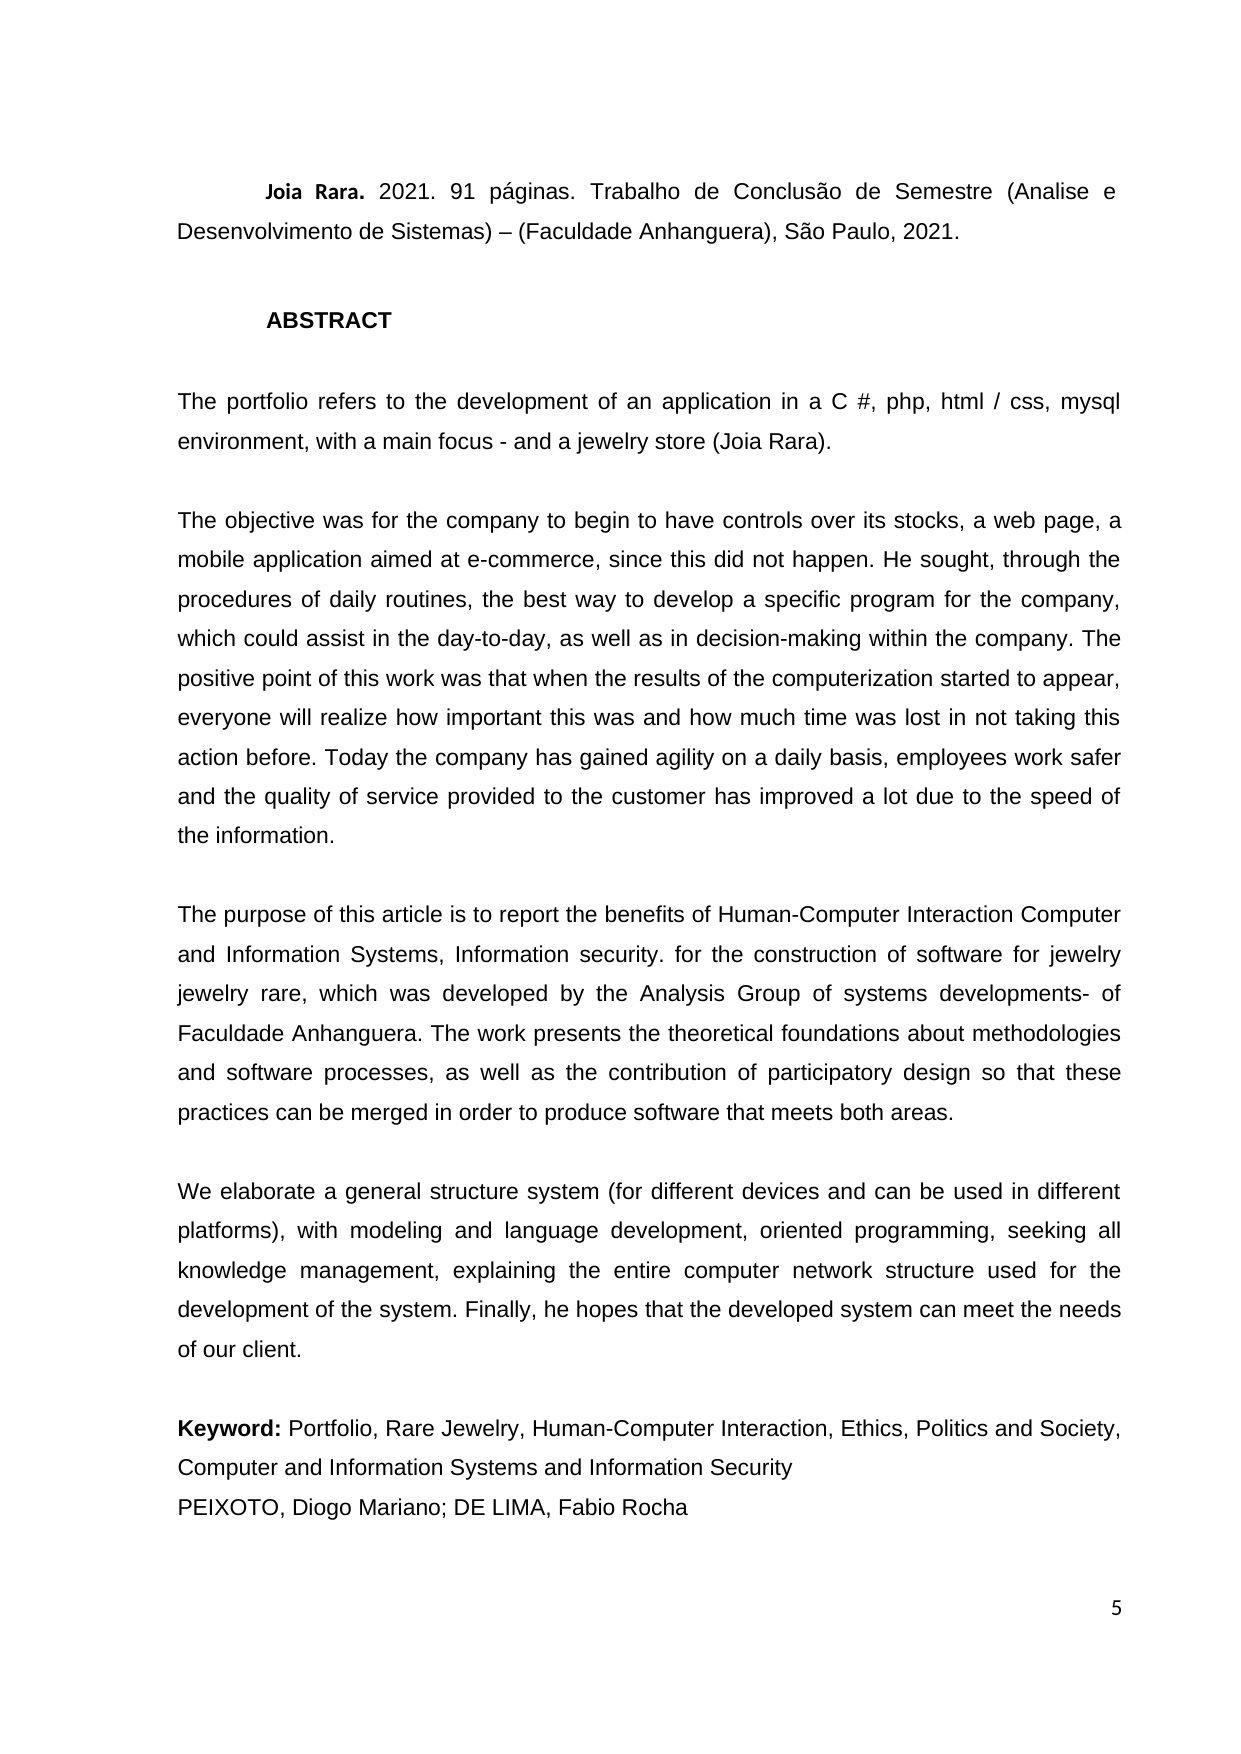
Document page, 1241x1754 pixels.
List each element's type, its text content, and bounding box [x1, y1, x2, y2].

text We elaborate a general structure system (for different devices and can be used in different platforms), with modeling and language development, oriented programming, seeking all knowledge management, explaining the entire computer network structure used for the development of the system. Finally, he hopes that the developed system can meet the needs of our client. [177, 1178, 1122, 1362]
text ABSTRACT [177, 307, 1122, 333]
text The purpose of this article is to report the benefits of Human-Computer Interaction Computer and Information Systems, Information security. for the construction of software for jewelry jewelry rare, which was developed by the Analysis Group of systems developments- of Faculdade Anhanguera. The work presents the theoretical foundations about methodologies and software processes, as well as the contribution of participatory design so that these practices can be merged in order to produce software that meets both areas. [177, 901, 1122, 1125]
text The portfolio refers to the development of an application in a C #, php, html / css, mysql environment, with a main focus - and a jewelry store (Joia Rara). [177, 388, 1122, 454]
text The objective was for the company to begin to have controls over its stocks, a web page, a mobile application aimed at e-commerce, since this did not happen. He sought, through the procedures of daily routines, the best way to develop a specific program for the company, which could assist in the day-to-day, as well as in decision-making within the company. The positive point of this work was that when the results of the computerization started to appear, everyone will realize how important this was and how much time was lost in not taking this action before. Today the company has gained agility on a daily basis, employees work safer and the quality of service provided to the customer has improved a lot due to the speed of the information. [177, 507, 1122, 849]
text Keyword: Portfolio, Rare Jewelry, Human-Computer Interaction, Ethics, Politics and Society, Computer and Information Systems and Information Security [177, 1415, 1122, 1481]
text PEIXOTO, Diogo Mariano; DE LIMA, Fabio Rocha [177, 1494, 1122, 1520]
text Joia Rara. 2021. 91 páginas. Trabalho de Conclusão de Semestre (Analise e Desenvolvimento de Sistemas) – (Faculdade Anhanguera), São Paulo, 2021. [177, 177, 1117, 245]
